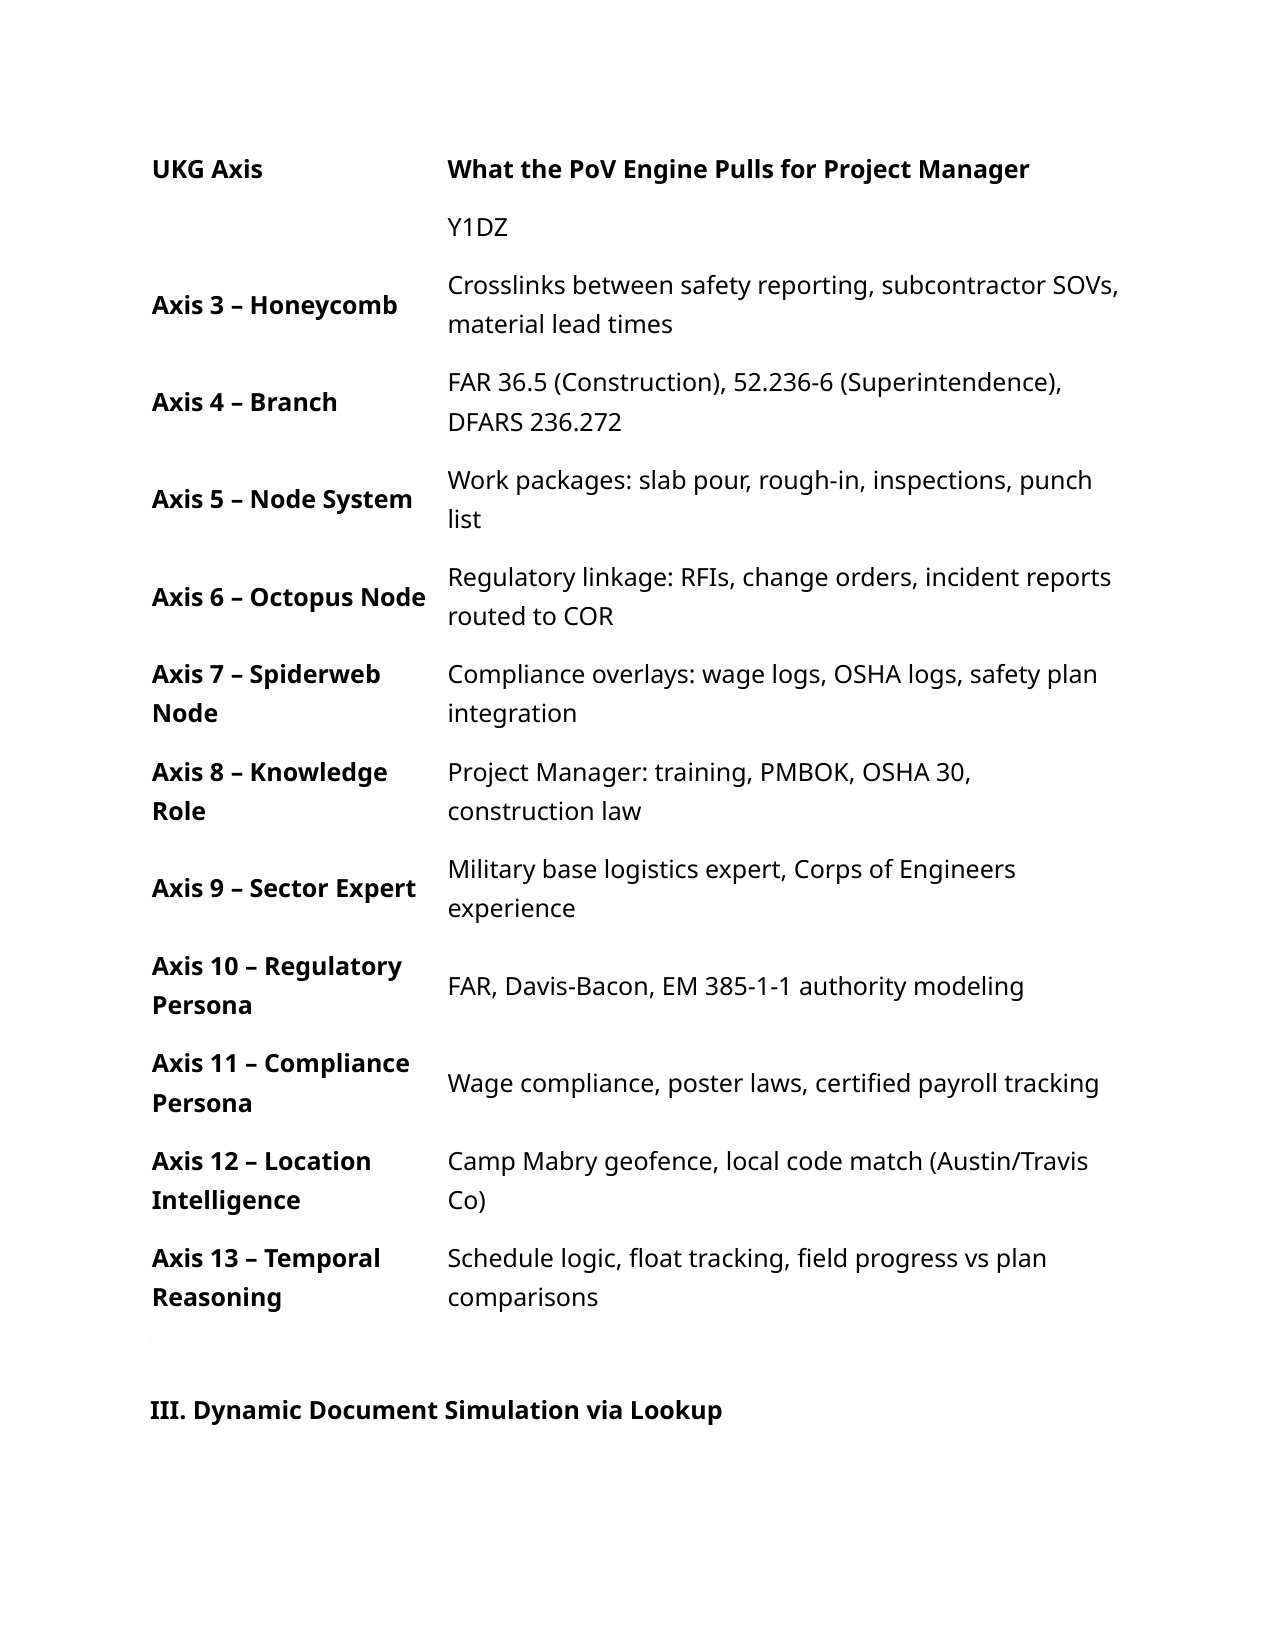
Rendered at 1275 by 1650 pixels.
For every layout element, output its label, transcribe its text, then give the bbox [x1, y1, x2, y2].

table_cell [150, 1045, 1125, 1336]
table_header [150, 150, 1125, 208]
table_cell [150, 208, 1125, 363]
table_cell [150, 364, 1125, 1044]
text III. Dynamic Document Simulation via Lookup [150, 1392, 1125, 1426]
